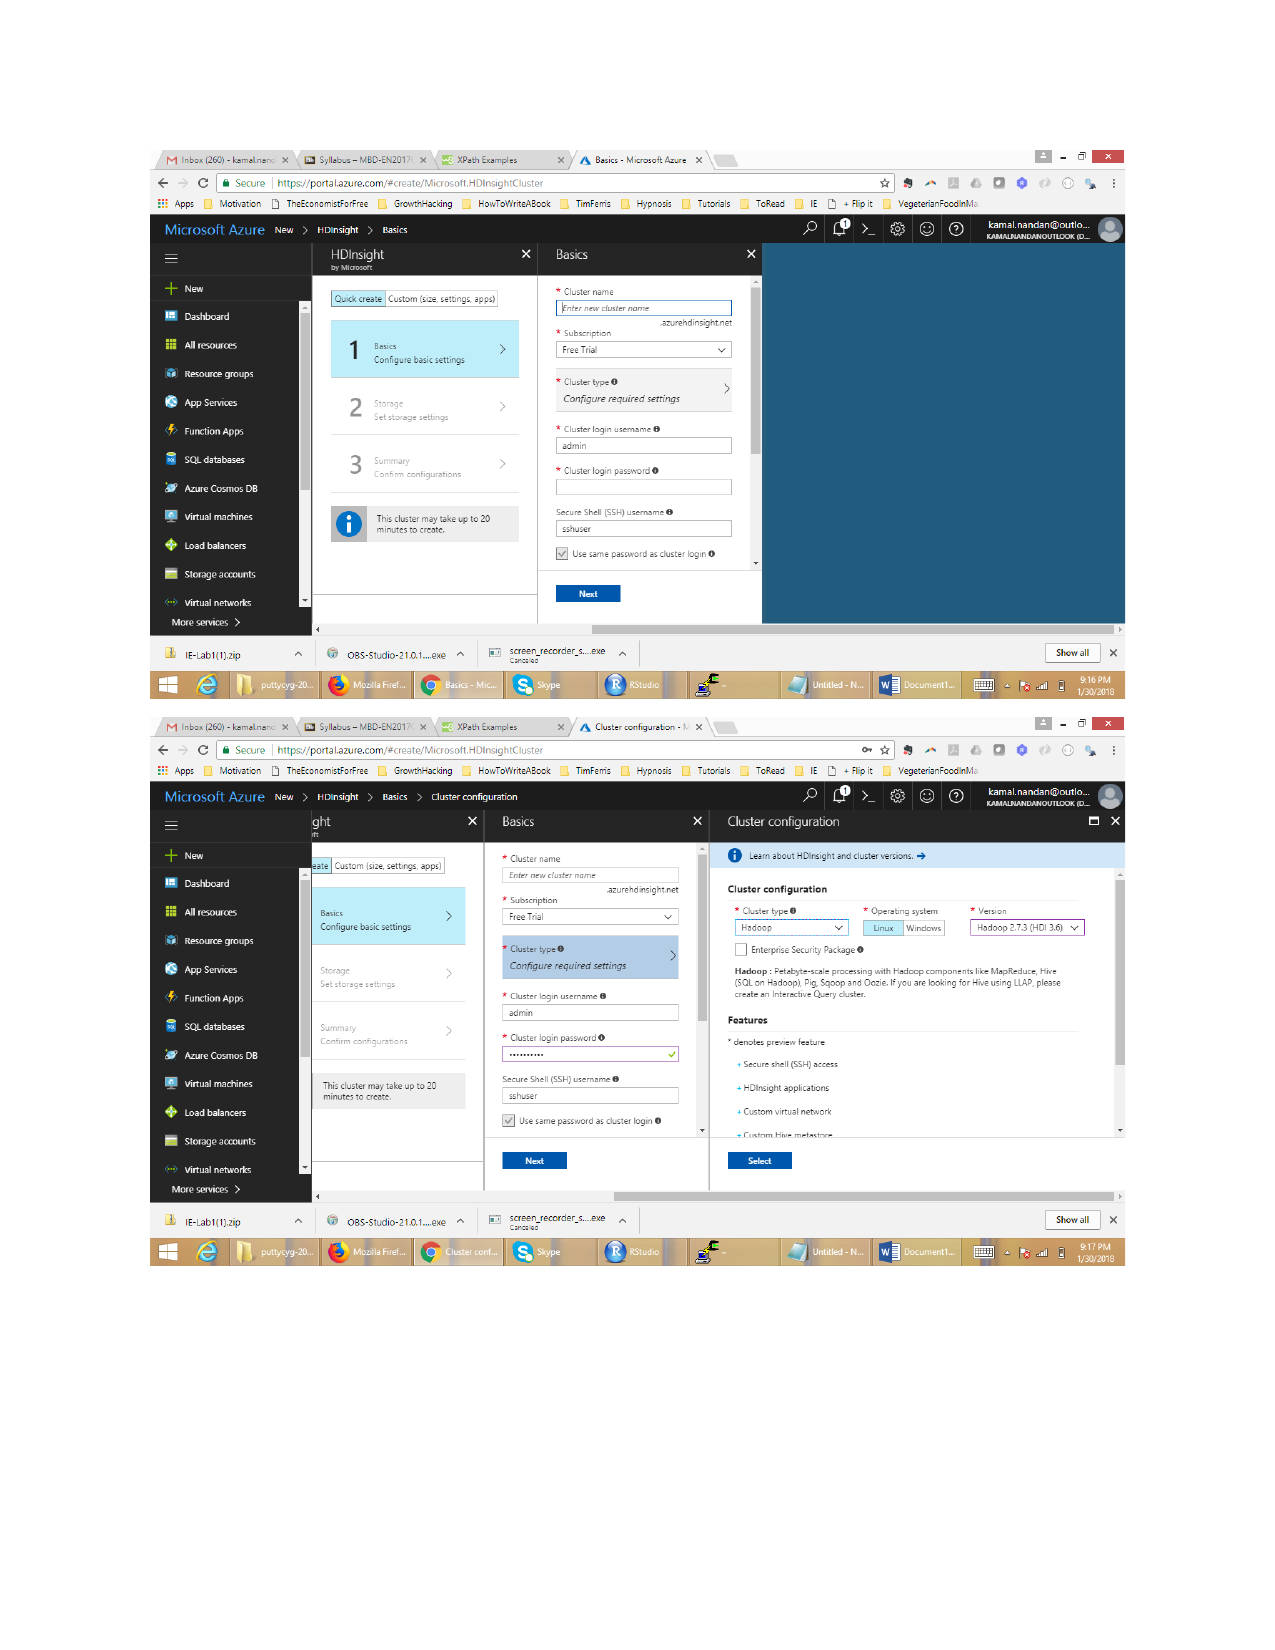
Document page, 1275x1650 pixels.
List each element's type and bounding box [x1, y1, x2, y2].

picture [150, 717, 1125, 1266]
picture [150, 150, 1125, 699]
